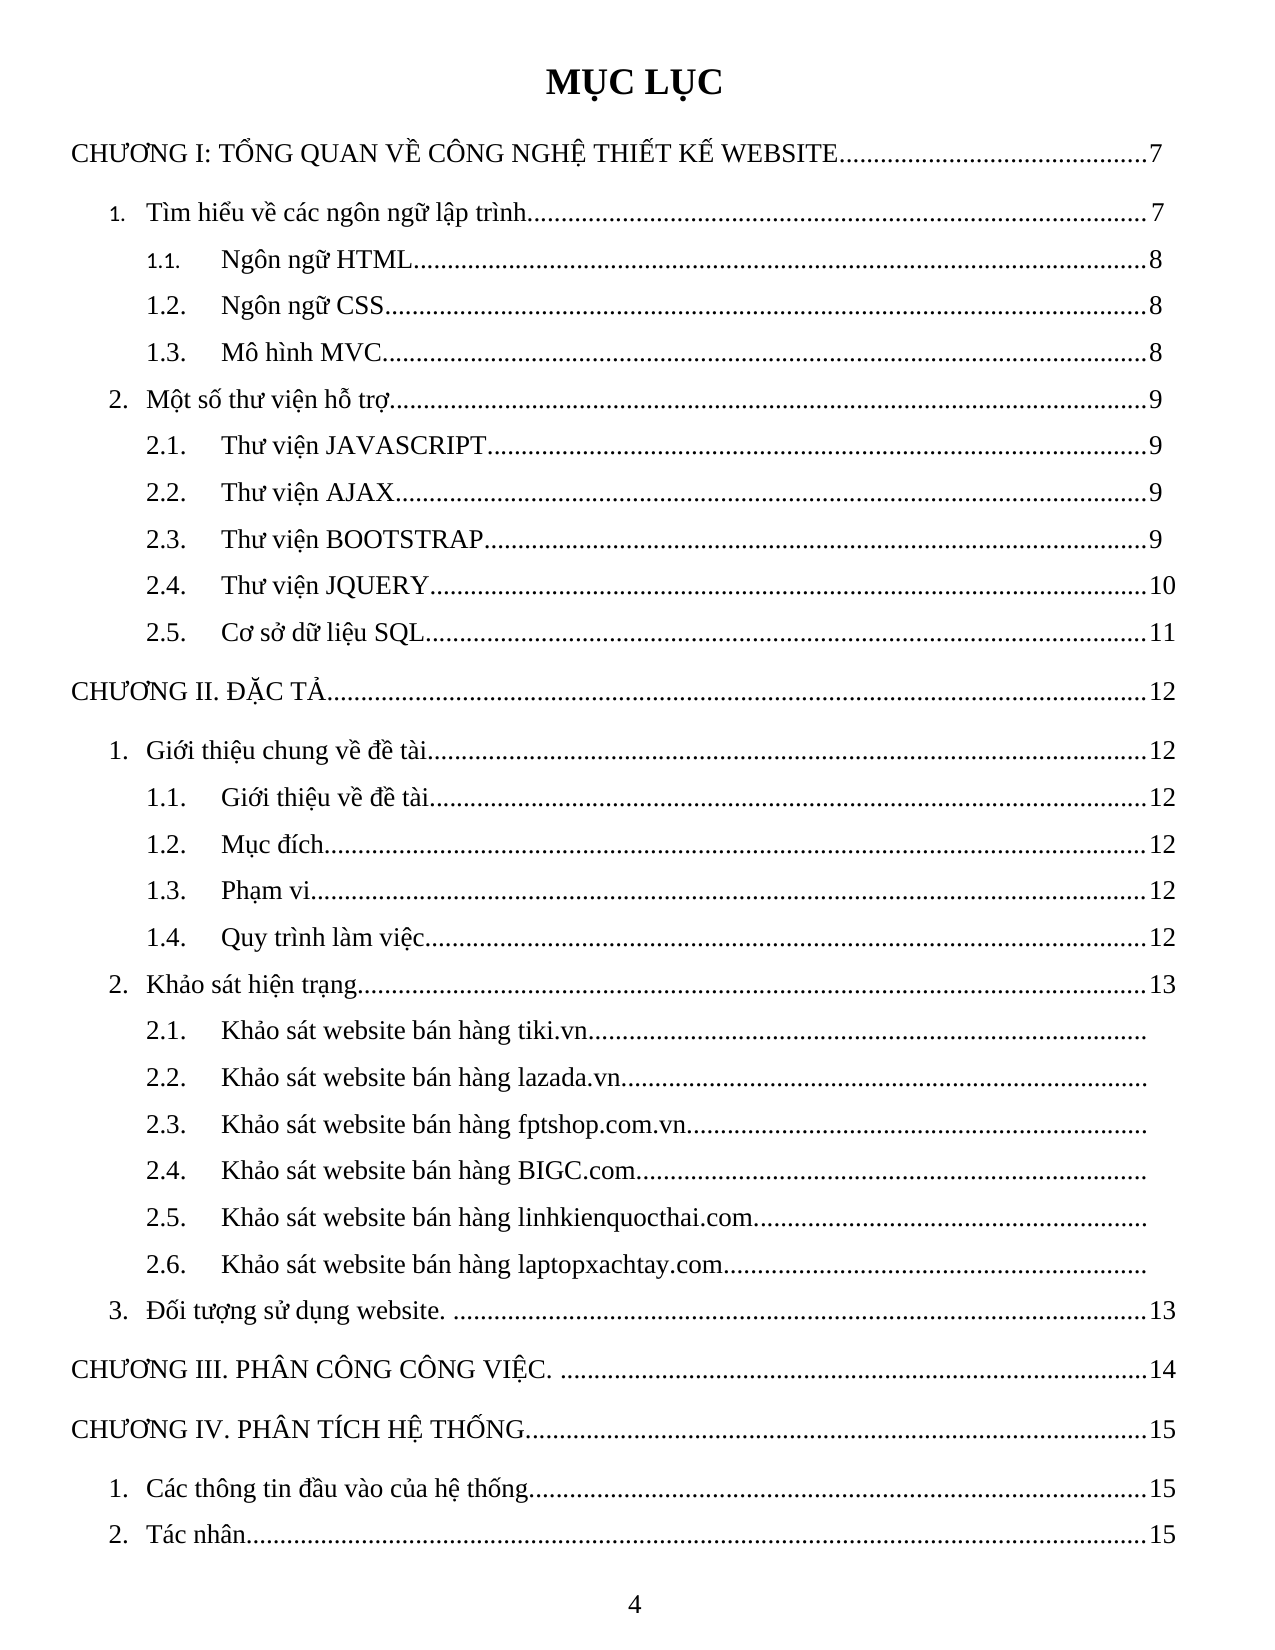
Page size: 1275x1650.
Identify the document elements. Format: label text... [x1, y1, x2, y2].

list Khảo sát website bán hàng laptopxachtay.com [146, 1248, 1198, 1279]
list Mô hình MVC. 8 [146, 336, 1198, 367]
list Quy trình làm việc. 12 [146, 921, 1198, 952]
list Khảo sát hiện trạng. 13 [108, 968, 1198, 999]
list Ngôn ngữ HTML. 8 [146, 243, 1198, 274]
text CHƯƠNG III. PHÂN CÔNG CÔNG VIỆC. 14 [71, 1354, 1198, 1385]
list Đối tượng sử dụng website. 13 [108, 1294, 1198, 1326]
list Khảo sát website bán hàng linhkienquocthai.com. [146, 1201, 1198, 1232]
list Khảo sát website bán hàng fptshop.com.vn. [146, 1108, 1198, 1139]
list Ngôn ngữ CSS. 8 [146, 289, 1198, 321]
list Thư viện JQUERY. 10 [146, 569, 1198, 601]
list Khảo sát website bán hàng tiki.vn [146, 1014, 1198, 1046]
list Thư viện AJAX. 9 [146, 476, 1198, 507]
text CHƯƠNG I: TỔNG QUAN VỀ CÔNG NGHỆ THIẾT KẾ WEBSITE 7 [71, 137, 1198, 168]
text CHƯƠNG IV. PHÂN TÍCH HỆ THỐNG. 15 [71, 1413, 1198, 1444]
list Khảo sát website bán hàng BIGC.com. [146, 1154, 1198, 1186]
list Khảo sát website bán hàng lazada.vn. [146, 1061, 1198, 1092]
list Tìm hiểu về các ngôn ngữ lập trình. 7 [108, 196, 1198, 227]
list Tác nhân. 15 [108, 1519, 1198, 1550]
list Cơ sở dữ liệu SQL. 11 [146, 616, 1198, 647]
list Thư viện JAVASCRIPT. 9 [146, 429, 1198, 461]
subtitle MỤC LỤC [71, 60, 1198, 103]
list Phạm vi. 12 [146, 874, 1198, 906]
list Thư viện BOOTSTRAP. 9 [146, 523, 1198, 554]
list Các thông tin đầu vào của hệ thống. 15 [108, 1472, 1198, 1503]
list Giới thiệu về đề tài. 12 [146, 781, 1198, 812]
list Mục đích. 12 [146, 828, 1198, 859]
list Một số thư viện hỗ trợ. 9 [108, 383, 1198, 414]
text CHƯƠNG II. ĐẶC TẢ 12 [71, 675, 1198, 706]
list Giới thiệu chung về đề tài. 12 [108, 734, 1198, 766]
